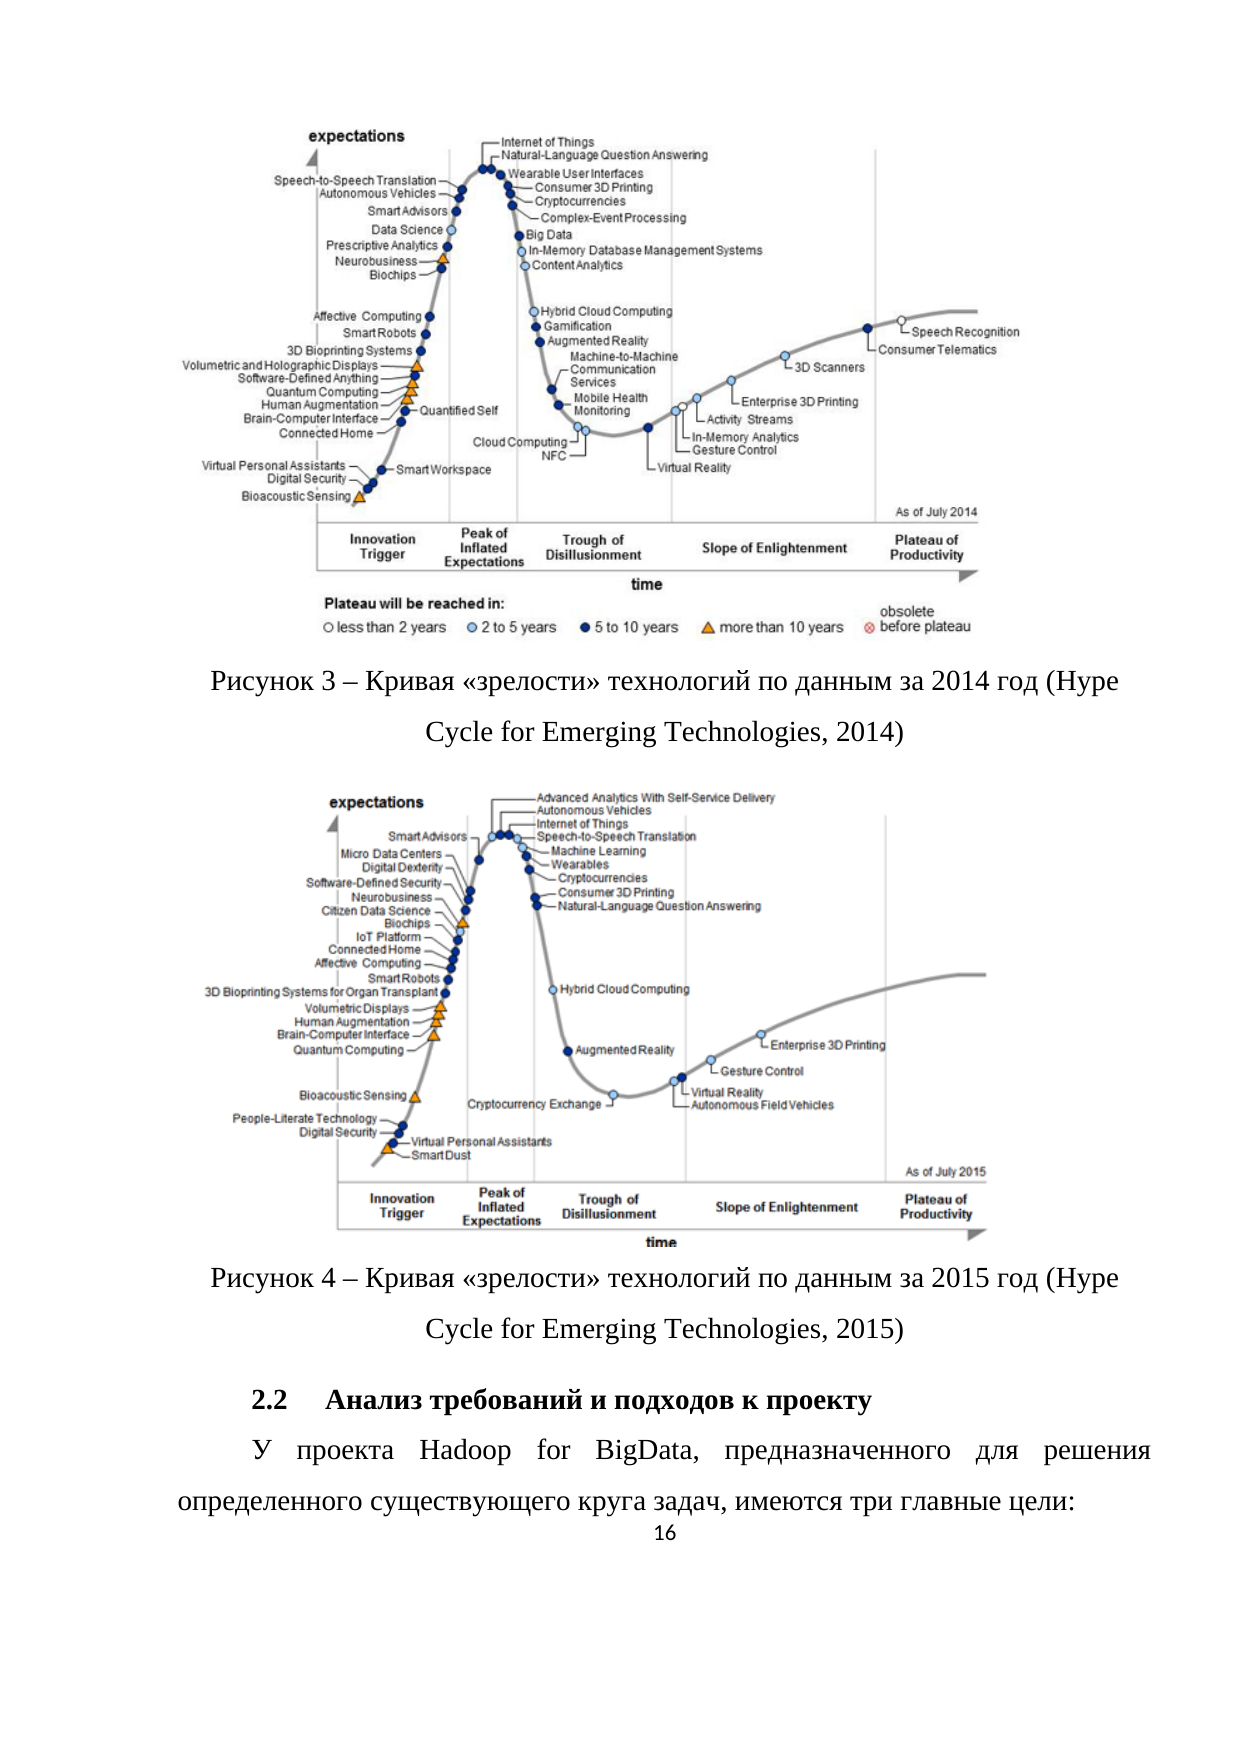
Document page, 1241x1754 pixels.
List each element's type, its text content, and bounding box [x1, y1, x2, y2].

text Анализ требований и подходов к проекту [177, 1382, 1152, 1416]
text Рисунок 3 – Кривая «зрелости» технологий по данным за 2014 год (Hype Cycle for Emerging Technologies, 2014) [177, 663, 1152, 747]
text Рисунок 4 – Кривая «зрелости» технологий по данным за 2015 год (Hype Cycle for Emerging Technologies, 2015) [177, 1261, 1152, 1344]
text У проекта Hadoop for BigData, предназначенного для решения определенного существующего круга задач, имеются три главные цели: [177, 1432, 1152, 1516]
picture [177, 118, 1028, 650]
picture [177, 764, 1022, 1247]
